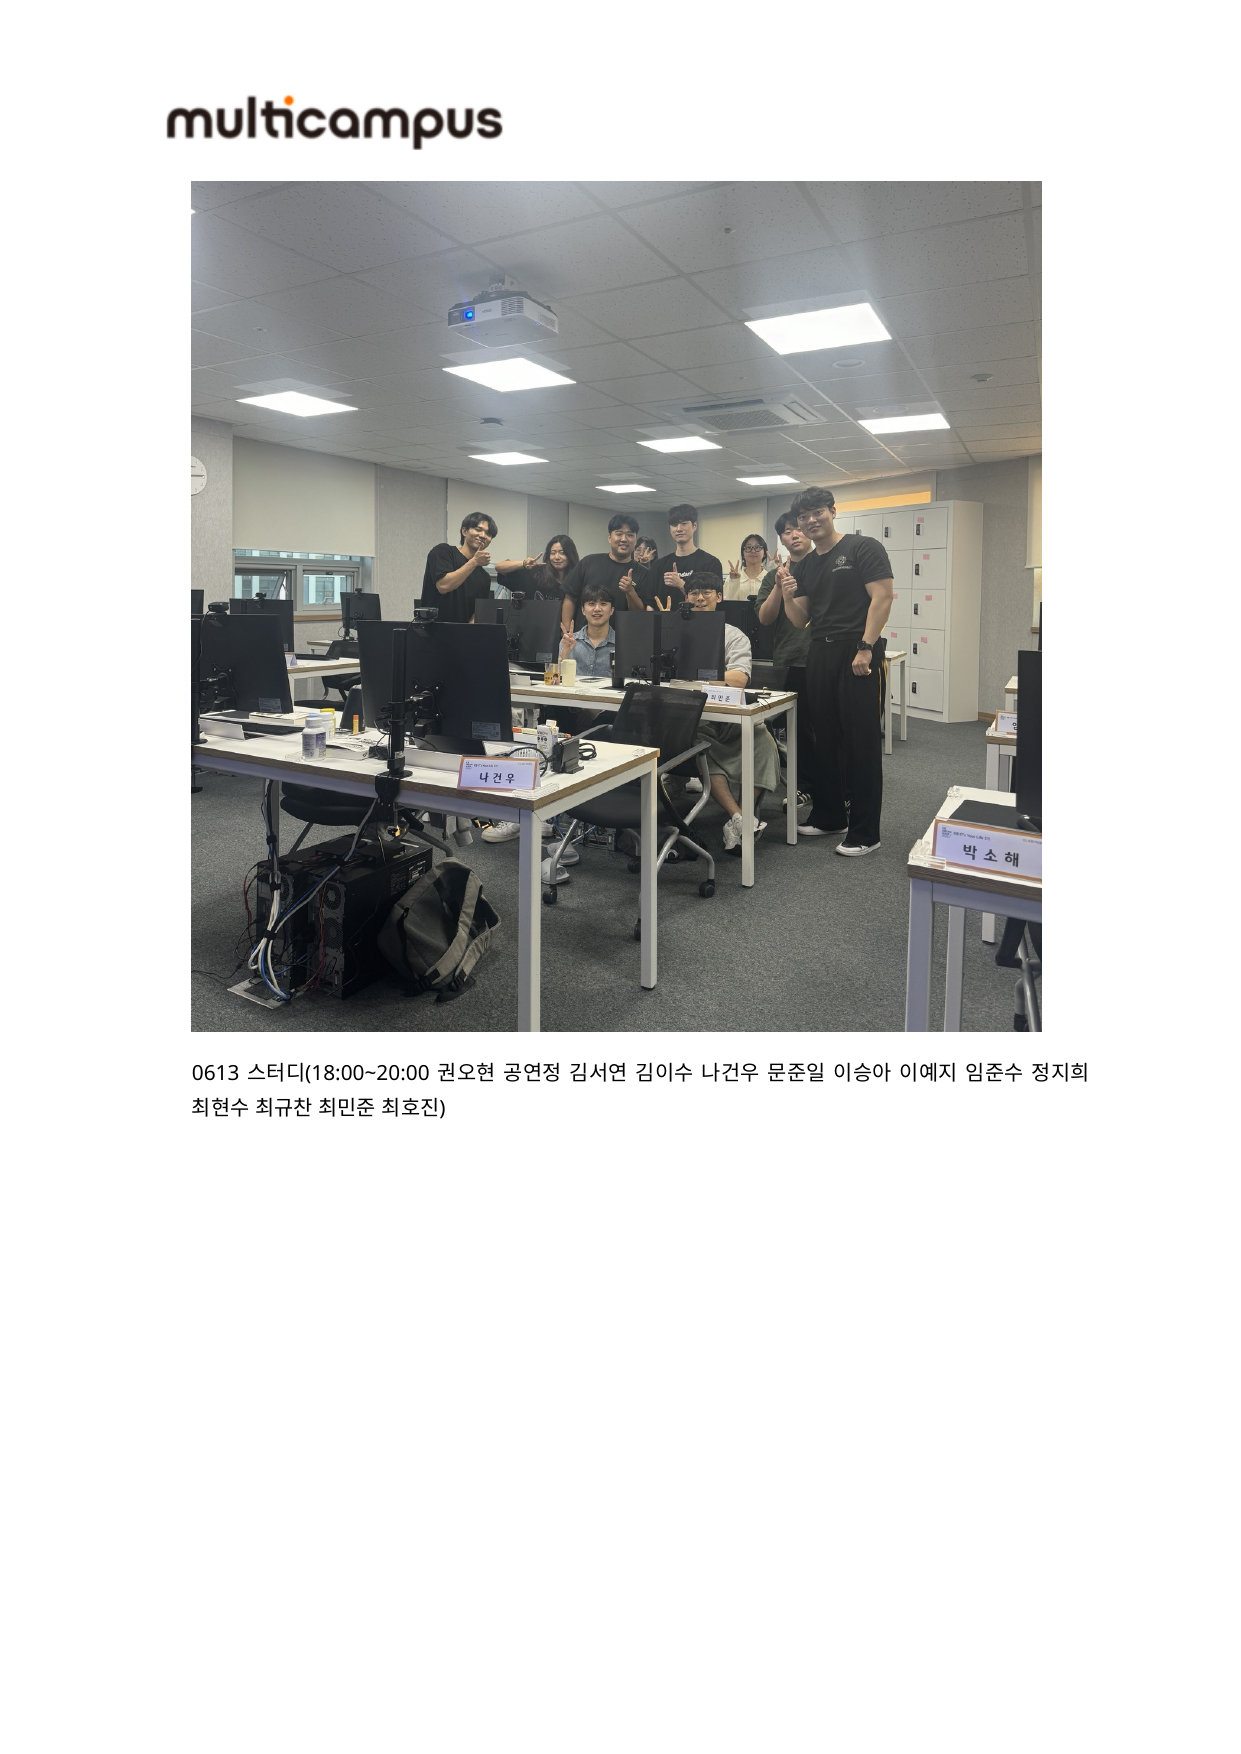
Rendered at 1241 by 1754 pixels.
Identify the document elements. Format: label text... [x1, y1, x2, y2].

picture [150, 88, 525, 158]
picture [191, 181, 1042, 1032]
text 0613 스터디(18:00~20:00 권오현 공연정 김서연 김이수 나건우 문준일 이승아 이예지 임준수 정지희 최현수 최규찬 최민준 최호진) [192, 1056, 1090, 1121]
